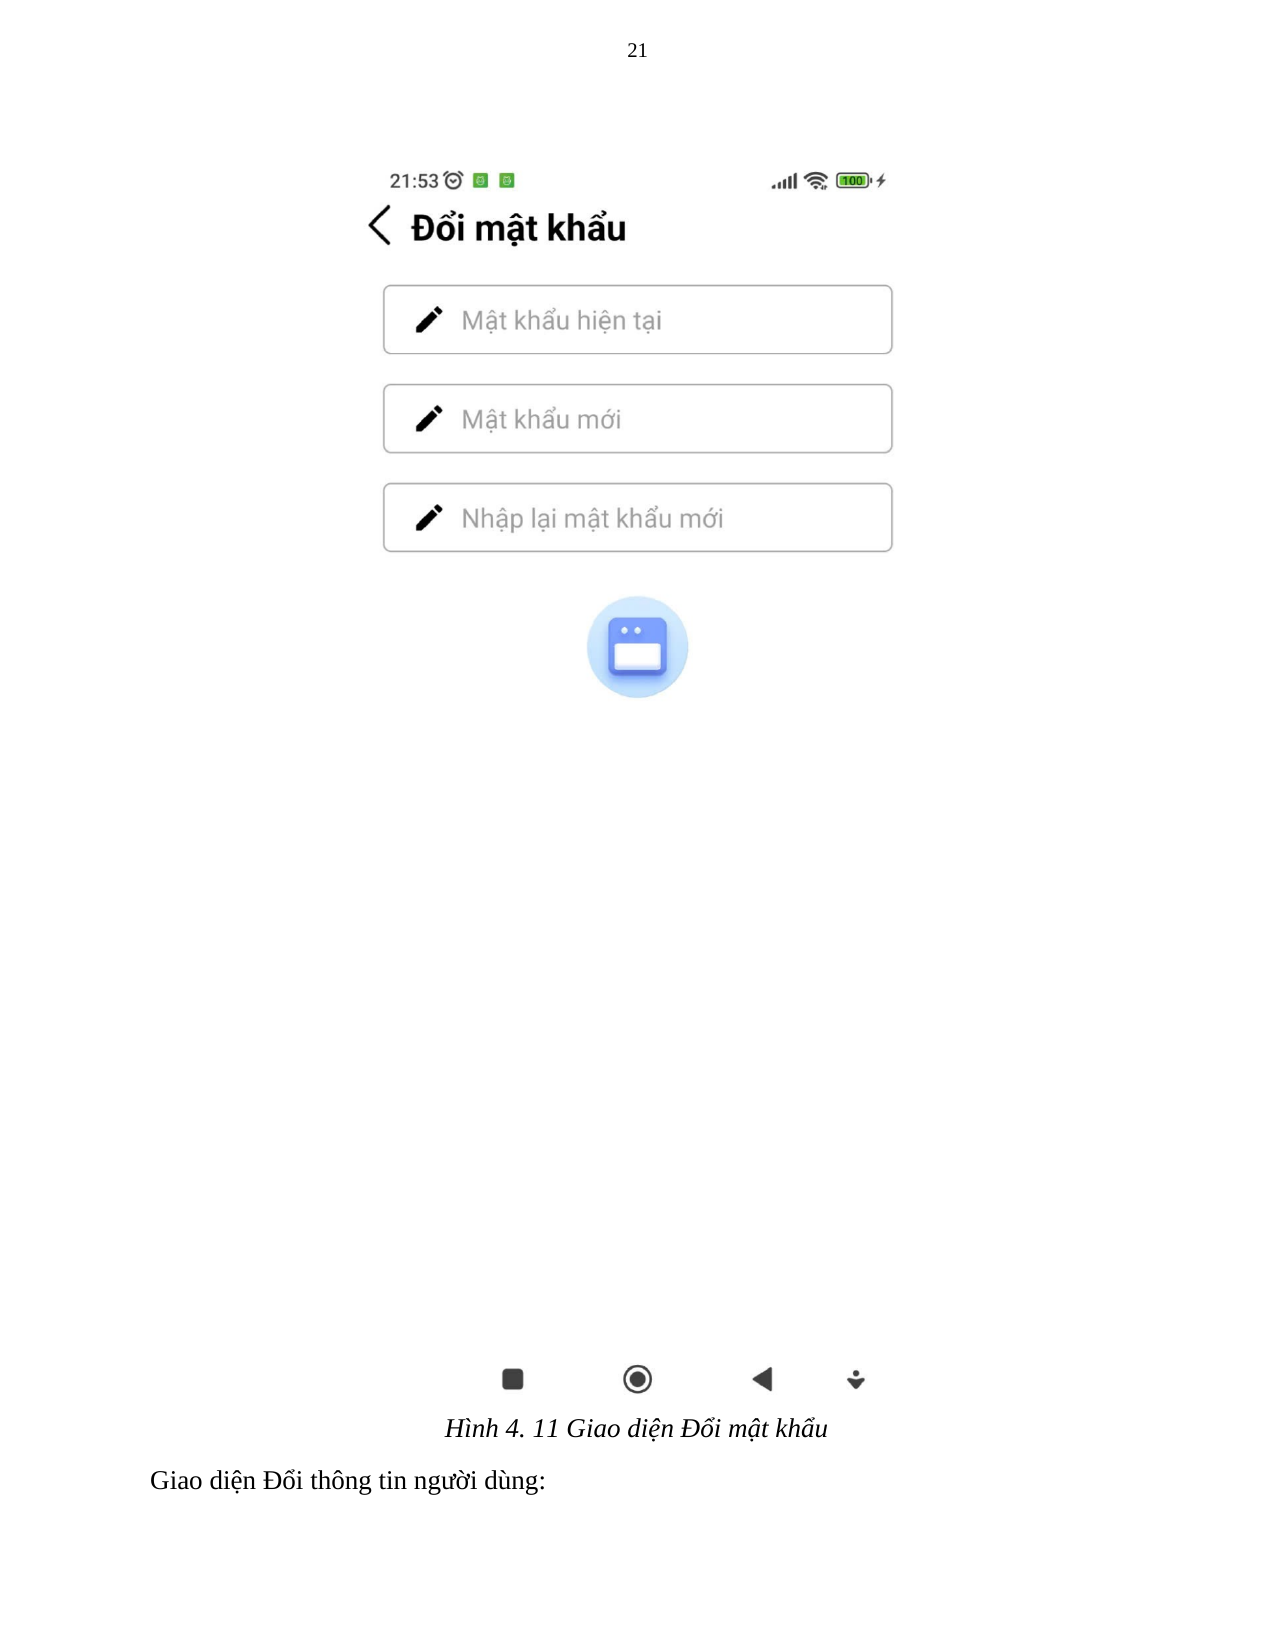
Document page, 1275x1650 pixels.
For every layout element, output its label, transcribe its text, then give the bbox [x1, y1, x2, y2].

text Giao diện Đổi thông tin người dùng: [150, 1464, 1125, 1496]
text Hình 4. 11 Giao diện Đổi mật khẩu [150, 1412, 1125, 1444]
picture [353, 150, 922, 1413]
